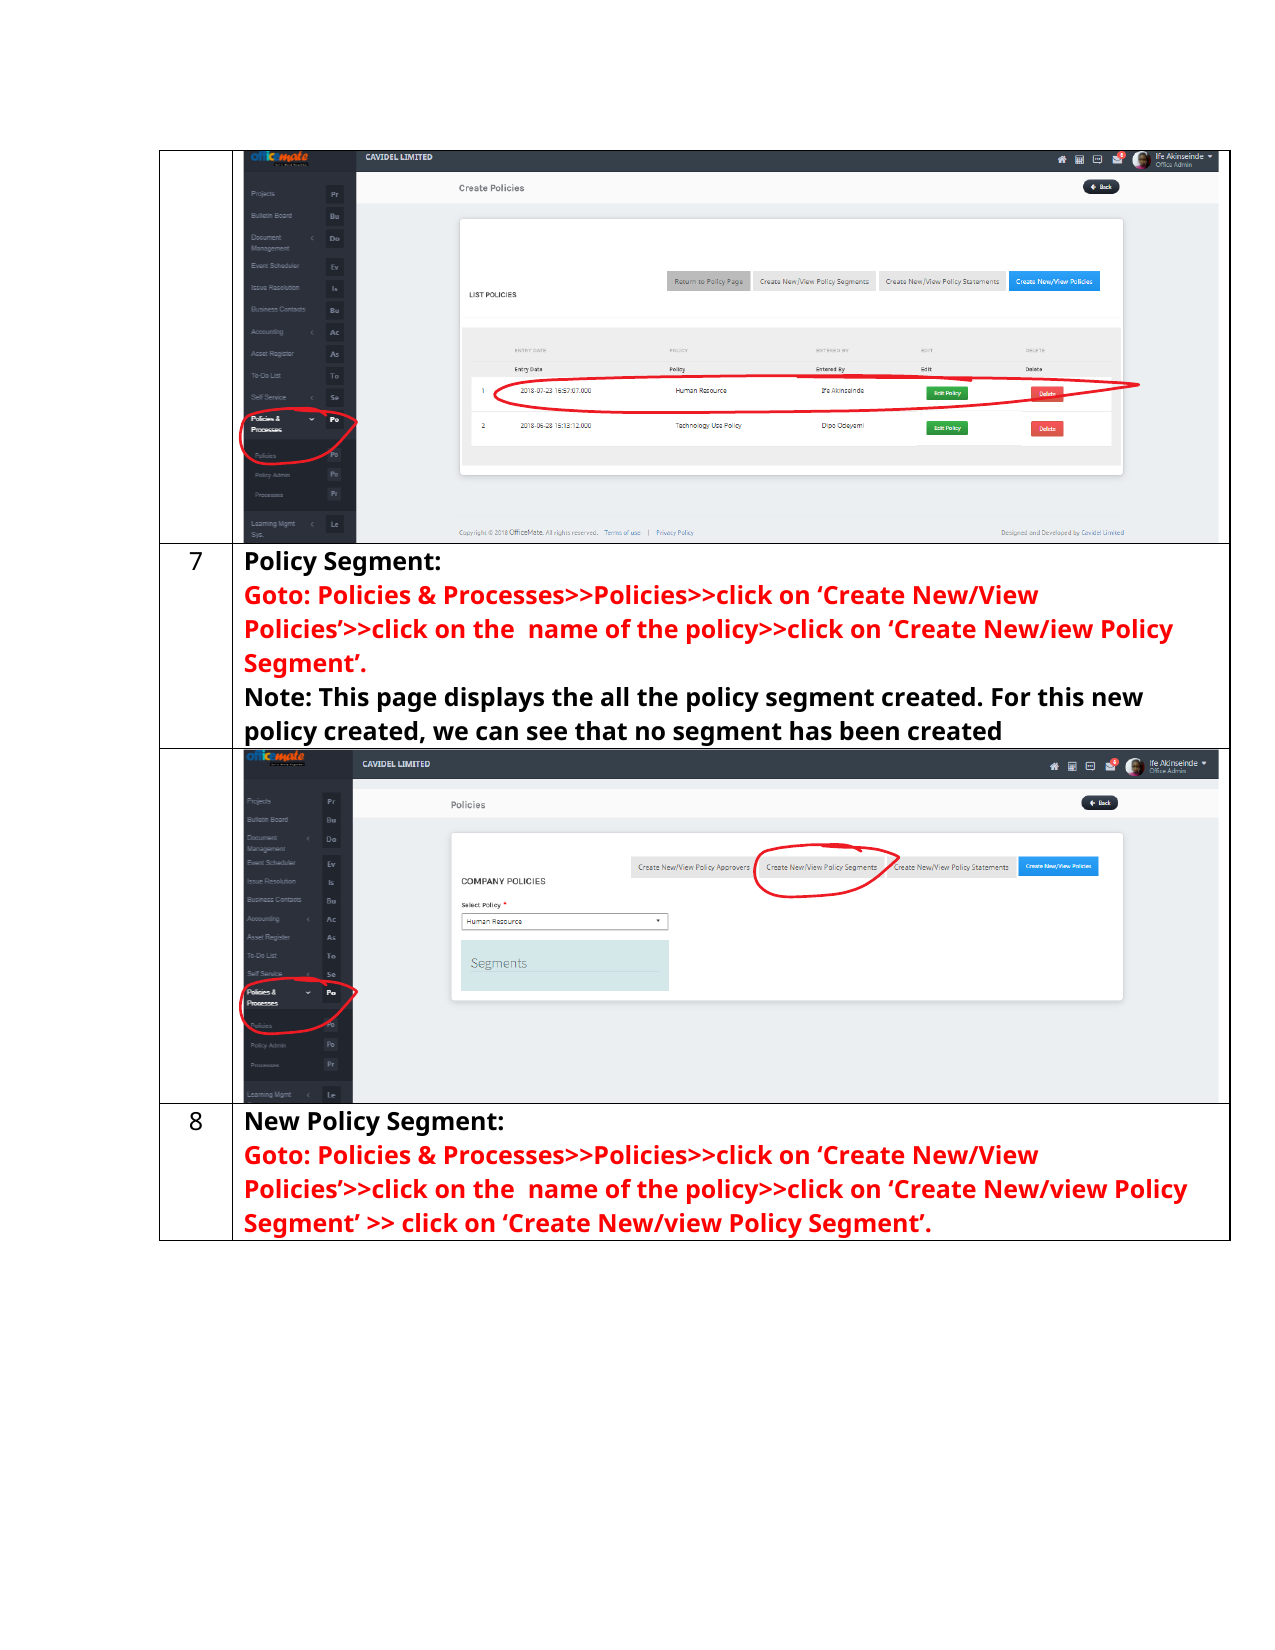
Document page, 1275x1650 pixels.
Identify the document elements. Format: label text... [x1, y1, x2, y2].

table_cell 8 [160, 1104, 232, 1240]
table_cell [233, 151, 243, 543]
table_cell [1219, 749, 1229, 1103]
table_cell [233, 749, 243, 1103]
table_cell [1219, 151, 1229, 543]
table_cell [160, 151, 232, 543]
picture [243, 410, 354, 462]
table_cell 7 [160, 544, 232, 748]
picture [243, 749, 1219, 1103]
table_cell New Policy Segment: Goto: Policies & Processes>>Policies>>click on ‘Create New/View Policies’>>click on the name of the policy>>click on ‘Create New/view Policy Segment’ >> click on ‘Create New/view Policy Segment’. [233, 1104, 1229, 1240]
table_cell Policy Segment: Goto: Policies & Processes>>Policies>>click on ‘Create New/View Policies’>>click on the name of the policy>>click on ‘Create New/iew Policy Segment’. Note: This page displays the all the policy segment created. For this new policy created, we can see that no segment has been created [233, 544, 1229, 748]
table_cell [160, 749, 232, 1103]
picture [243, 980, 354, 1032]
picture [243, 151, 1219, 543]
